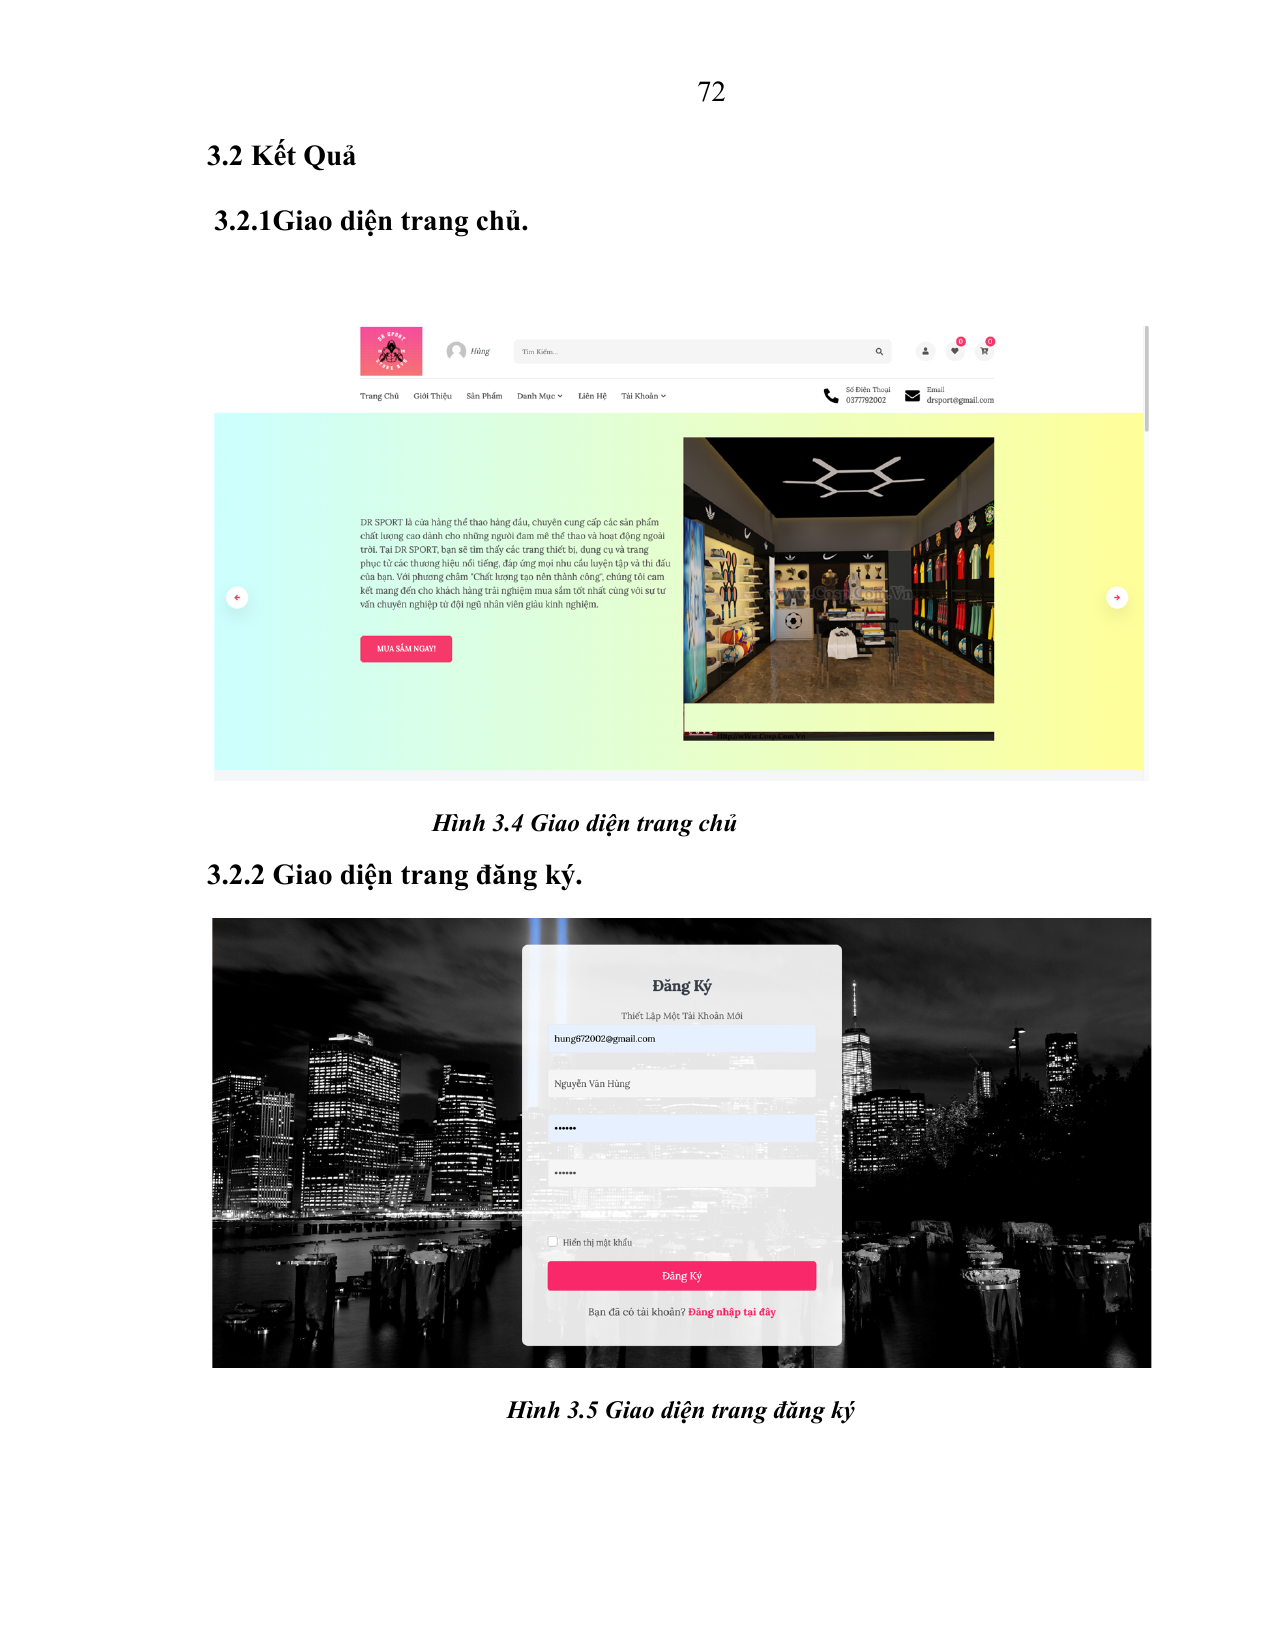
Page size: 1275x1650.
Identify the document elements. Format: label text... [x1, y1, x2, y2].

subtitle 3.2.1Giao diện trang chủ. [207, 205, 1157, 237]
subtitle 3.2 Kết Quả [207, 139, 1157, 172]
subtitle 3.2.2 Giao diện trang đăng ký. [207, 858, 1157, 890]
picture [212, 918, 1152, 1368]
text Hình 3.4 Giao diện trang chủ [416, 809, 1157, 837]
text Hình 3.5 Giao diện trang đăng ký [207, 1396, 1157, 1424]
picture [214, 326, 1150, 781]
